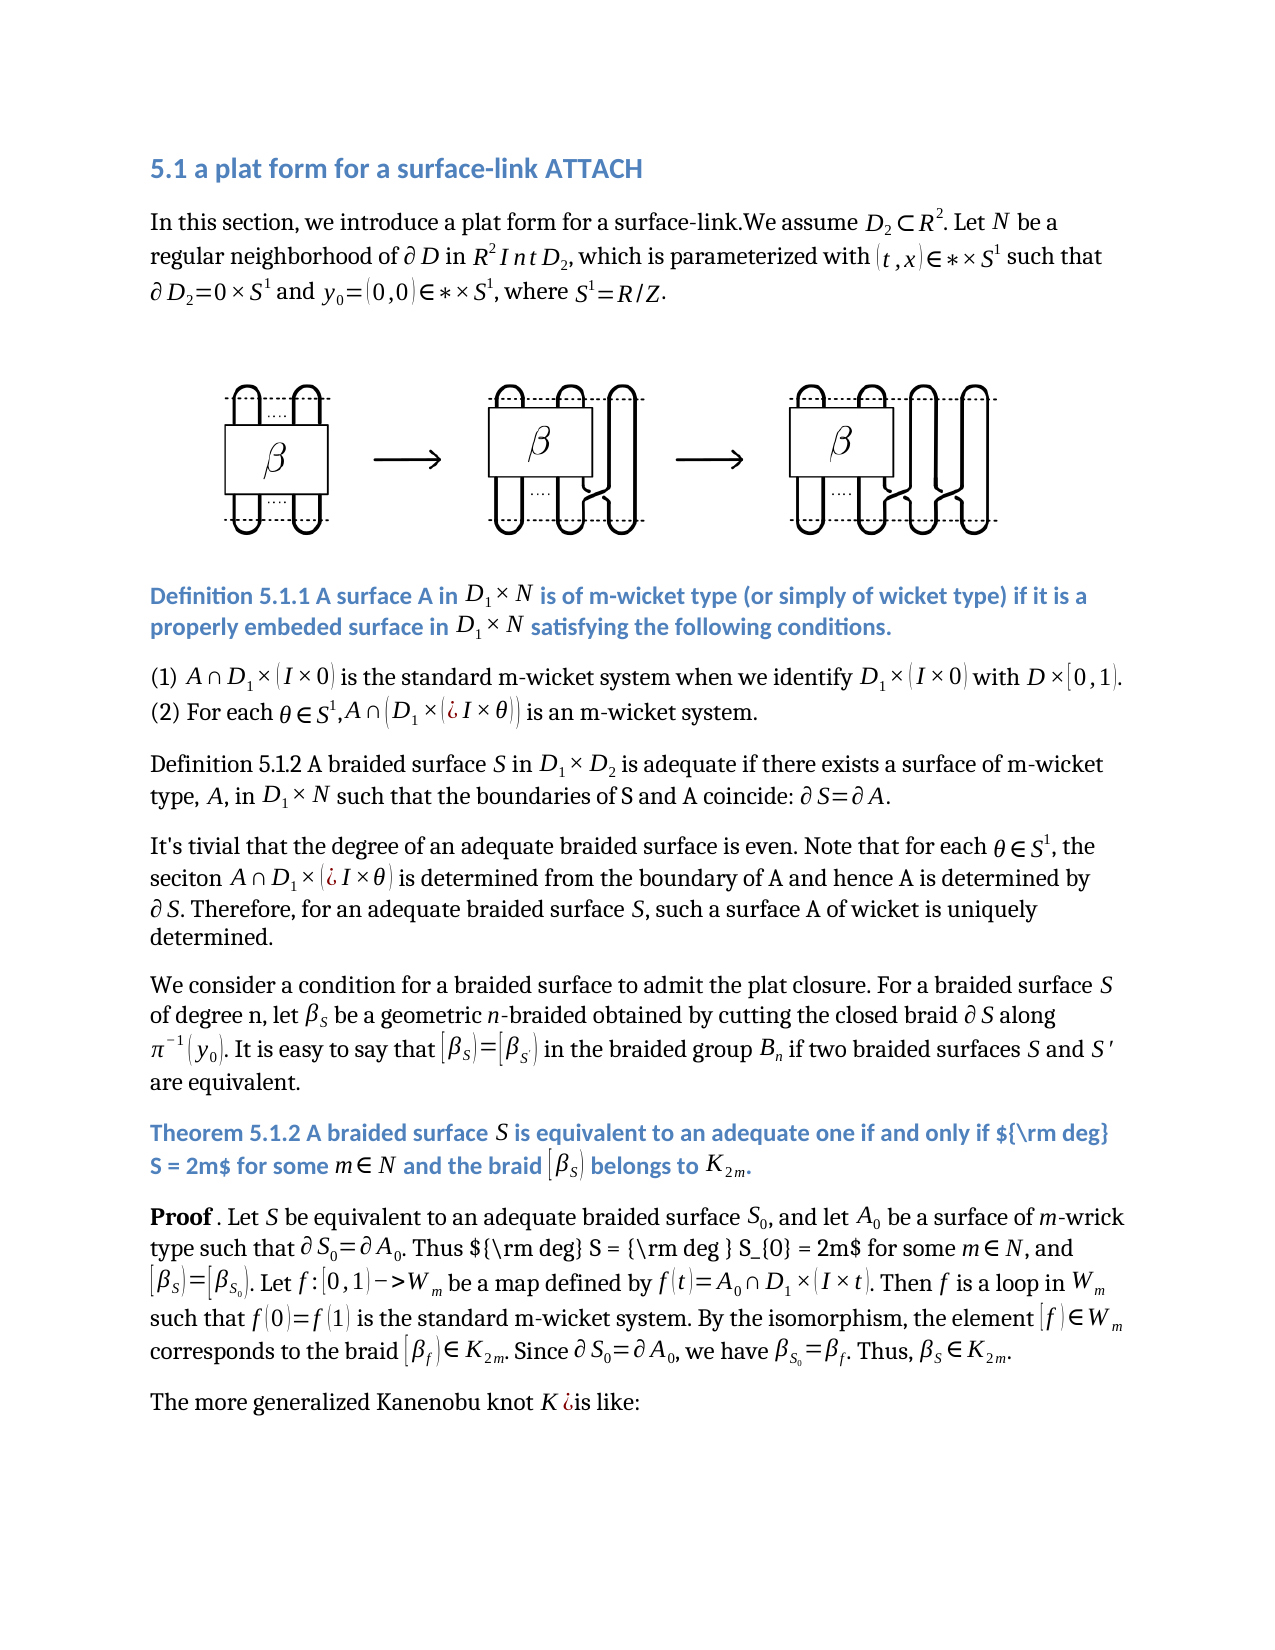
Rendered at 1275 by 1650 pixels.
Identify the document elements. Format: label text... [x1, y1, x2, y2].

text Definition 5.1.2 A braided surface in is adequate if there exists a surface of m-wicket type, , in such that the boundaries of S and A coincide: . [150, 749, 1125, 812]
text Proof . Let be equivalent to an adequate braided surface , and let be a surface of -wrick type such that . Thus ${\rm deg} S = {\rm deg } S_{0} = 2m$ for some , and . Let be a map defined by . Then is a loop in such that is the standard m-wicket system. By the isomorphism, the element corresponds to the braid . Since , we have . Thus, . [150, 1202, 1125, 1369]
subtitle Definition 5.1.1 A surface A in is of m-wicket type (or simply of wicket type) if it is a properly embeded surface in satisfying the following conditions. [150, 580, 1125, 642]
text The more generalized Kanenobu knot is like: [150, 1388, 1125, 1416]
text In this section, we introduce a plat form for a surface-link.We assume . Let be a regular neighborhood of in , which is parameterized with such that and , where . [150, 204, 1125, 309]
subtitle 5.1 a plat form for a surface-link ATTACH [150, 150, 1125, 186]
text It's tivial that the degree of an adequate braided surface is even. Note that for each , the seciton is determined from the boundary of A and hence A is determined by . Therefore, for an adequate braided surface , such a surface A of wicket is uniquely determined. [150, 831, 1125, 952]
text (1) is the standard m-wicket system when we identify with . (2) For each , is an m-wicket system. [150, 661, 1125, 730]
subtitle Theorem 5.1.2 A braided surface is equivalent to an adequate one if and only if ${\rm deg} S = 2m$ for some and the braid belongs to . [150, 1118, 1125, 1183]
text We consider a condition for a braided surface to admit the plat closure. For a braided surface of degree n, let be a geometric -braided obtained by cutting the closed braid along . It is easy to say that in the braided group if two braided surfaces and are equivalent. [150, 971, 1125, 1097]
picture [168, 327, 1044, 559]
